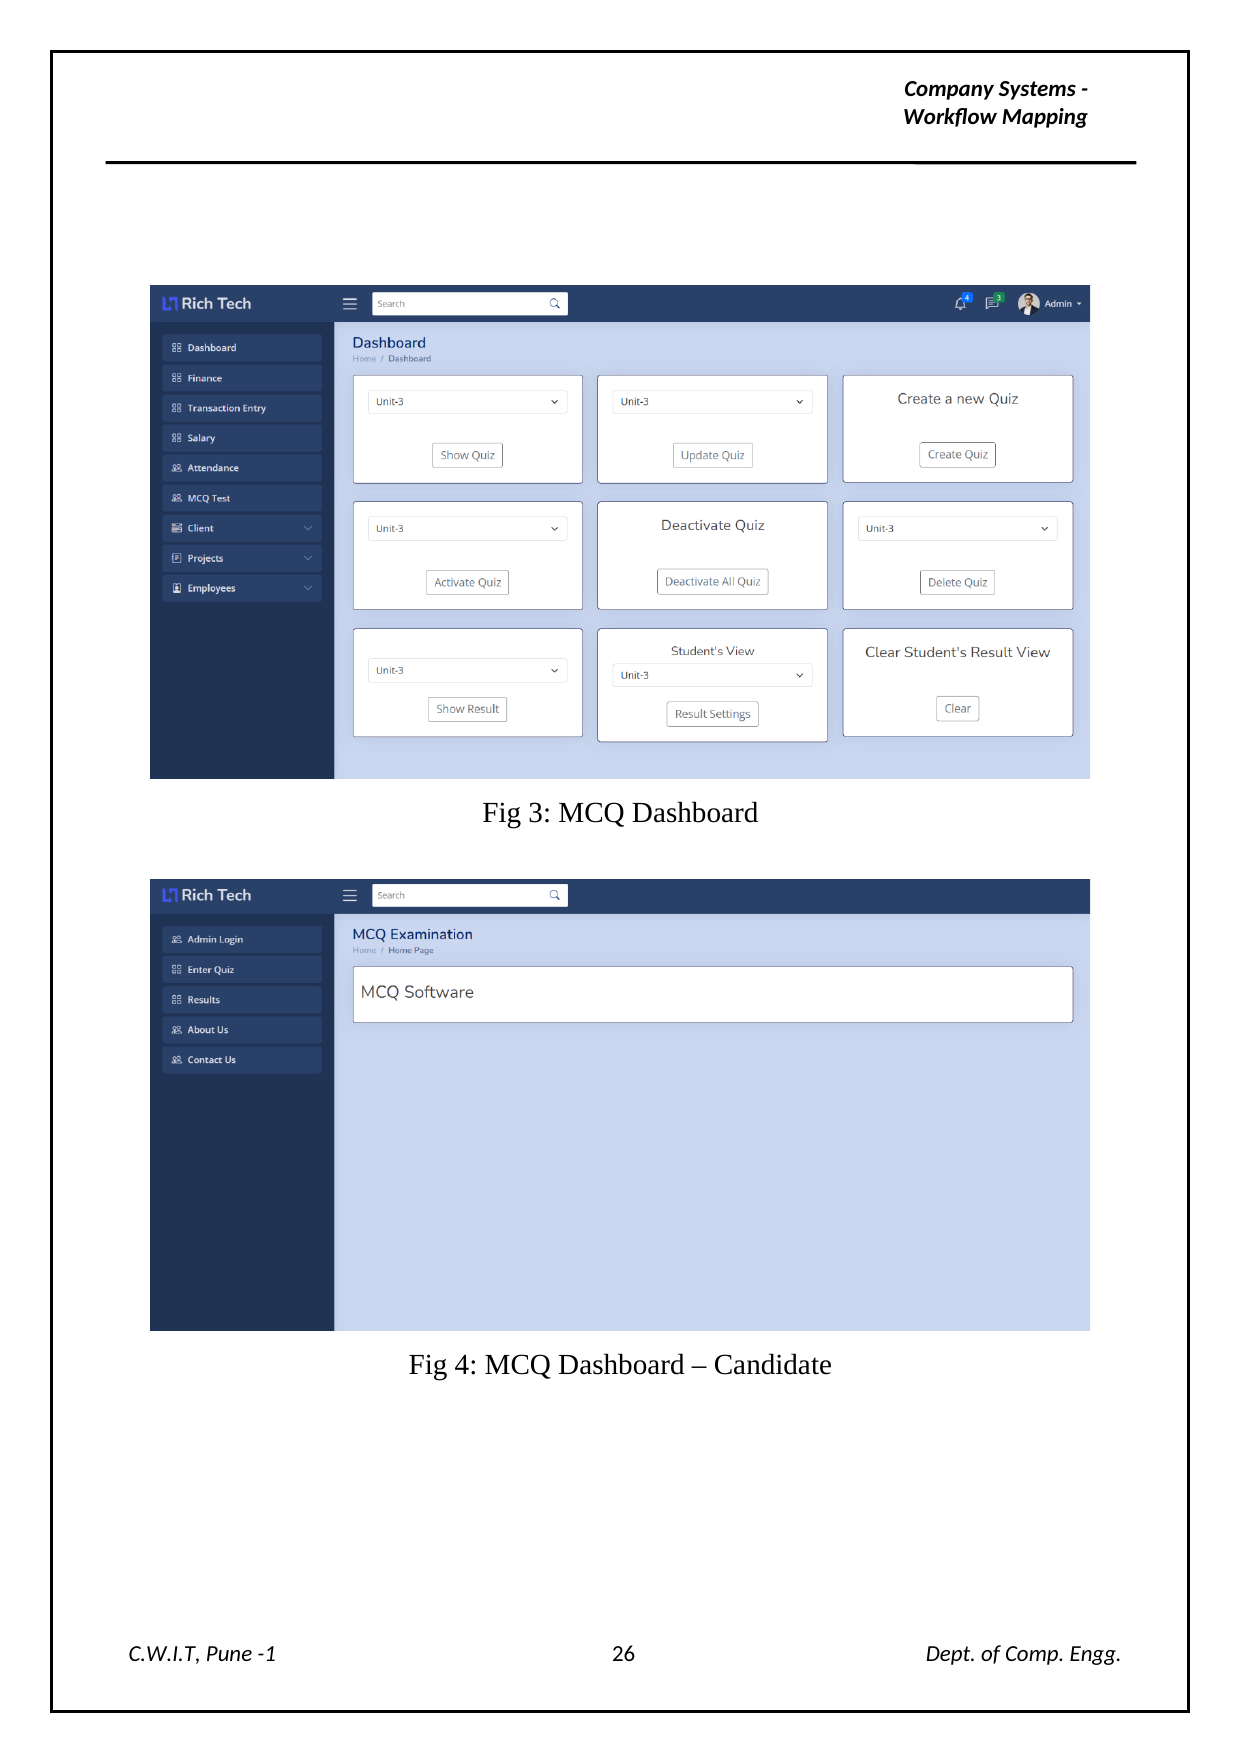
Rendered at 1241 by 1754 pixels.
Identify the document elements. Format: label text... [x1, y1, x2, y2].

picture [150, 879, 1091, 1331]
picture [150, 285, 1091, 779]
text Fig 4: MCQ Dashboard – Candidate [150, 1331, 1090, 1381]
text Fig 3: MCQ Dashboard [150, 779, 1090, 829]
